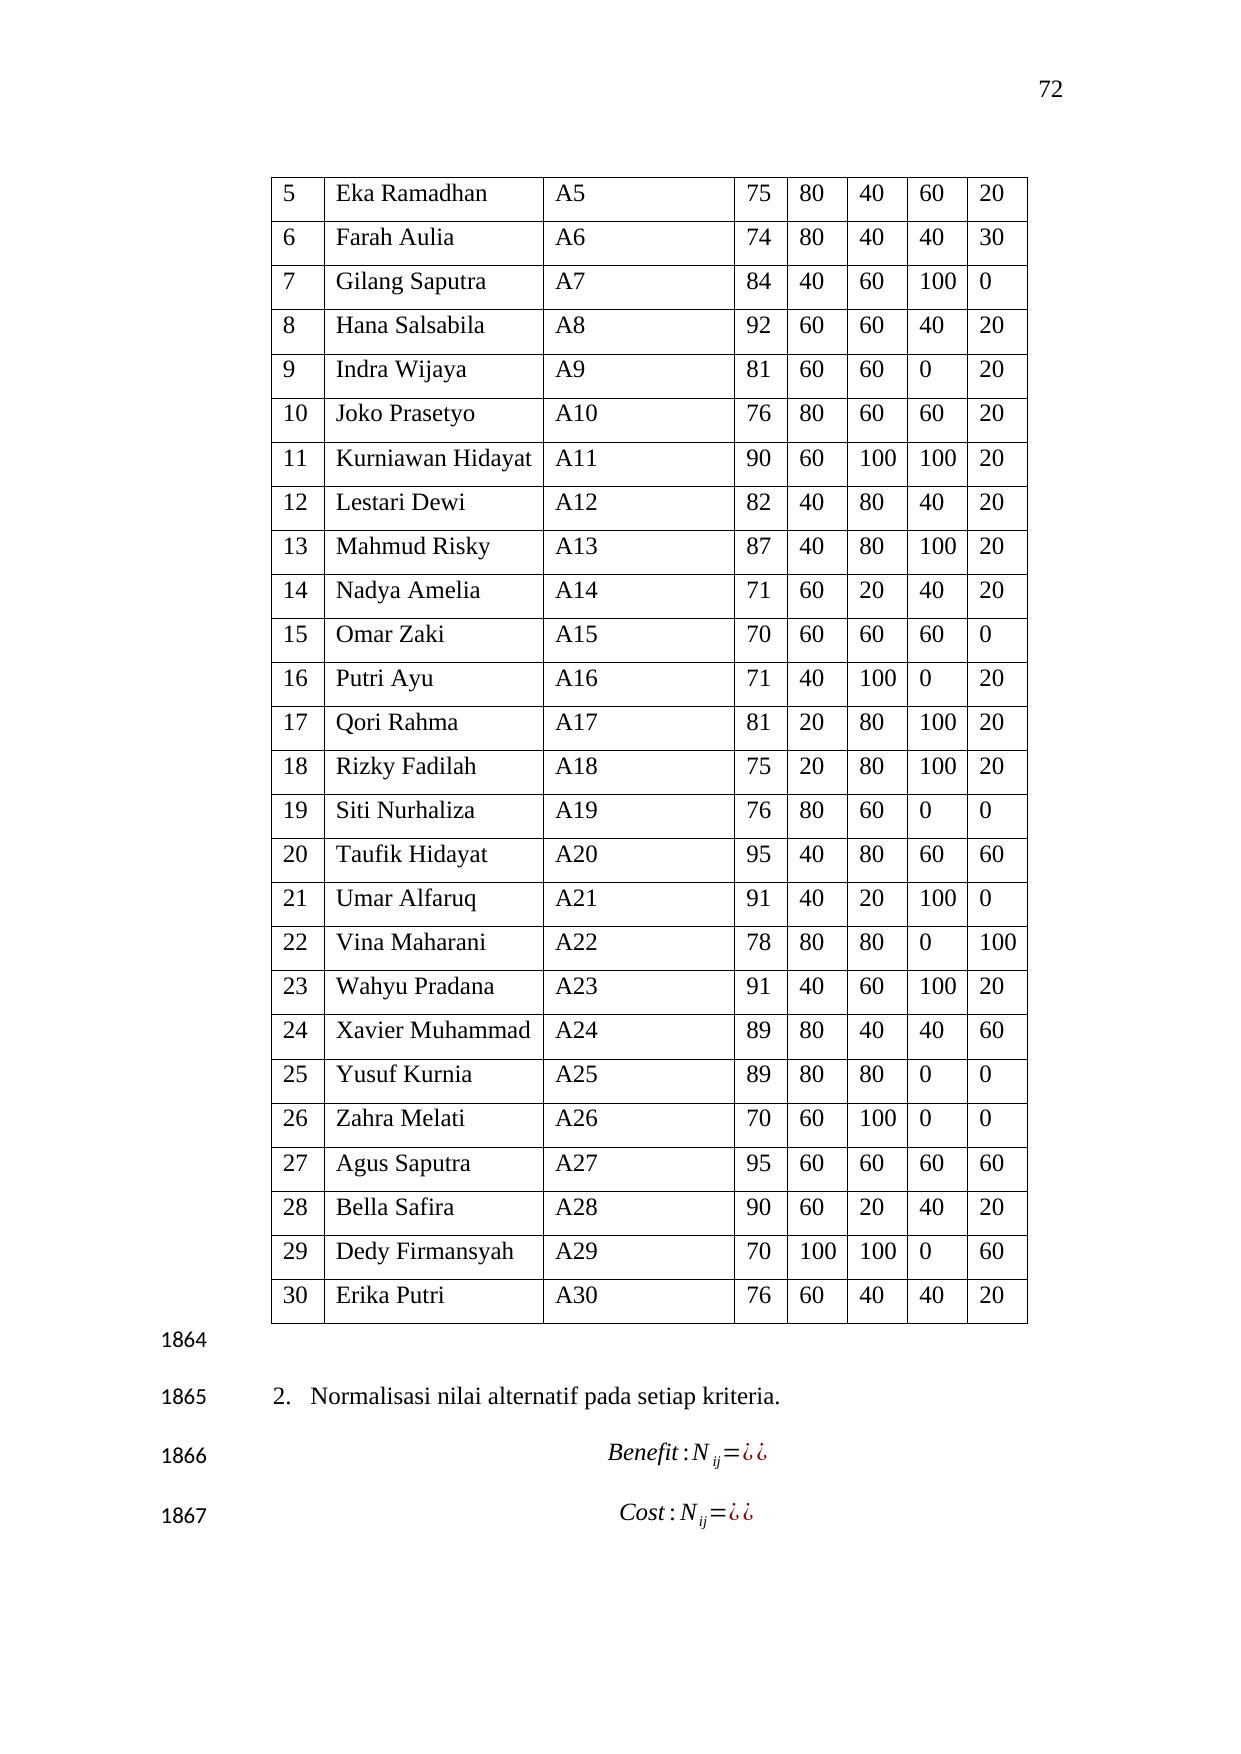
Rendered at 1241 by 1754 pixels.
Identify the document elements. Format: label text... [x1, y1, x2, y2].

table_cell 11 [272, 443, 324, 486]
table_cell 80 [788, 222, 847, 265]
table_cell 95 [735, 1148, 787, 1191]
list Normalisasi nilai alternatif pada setiap kriteria. [273, 1381, 1063, 1410]
table_cell A7 [544, 266, 734, 309]
table_cell 0 [908, 927, 967, 970]
table_cell A25 [544, 1060, 734, 1102]
table_cell 60 [788, 1192, 847, 1235]
table_cell 0 [968, 266, 1027, 309]
table_cell 80 [848, 1060, 907, 1102]
table_cell 60 [968, 1236, 1027, 1279]
table_cell 25 [272, 1060, 324, 1102]
table_cell 81 [735, 355, 787, 397]
table_cell 80 [848, 531, 907, 574]
table_cell 5 [272, 178, 324, 221]
table_cell Rizky Fadilah [325, 751, 543, 794]
table_cell 60 [848, 1148, 907, 1191]
table_cell 12 [272, 487, 324, 530]
table_cell 20 [968, 178, 1027, 221]
table_cell 40 [848, 1015, 907, 1058]
table_cell 60 [788, 1148, 847, 1191]
table_cell 71 [735, 663, 787, 706]
table_cell 60 [848, 399, 907, 442]
table_cell Dedy Firmansyah [325, 1236, 543, 1279]
table_cell 40 [908, 1192, 967, 1235]
table_cell 92 [735, 310, 787, 353]
table_cell A27 [544, 1148, 734, 1191]
table_cell 40 [788, 487, 847, 530]
table_cell A15 [544, 619, 734, 662]
table_cell 26 [272, 1104, 324, 1147]
table_cell 40 [908, 310, 967, 353]
table_cell Taufik Hidayat [325, 839, 543, 882]
table_cell 20 [788, 707, 847, 750]
table_cell 40 [788, 531, 847, 574]
table_cell 0 [968, 1060, 1027, 1102]
table_cell Vina Maharani [325, 927, 543, 970]
table_cell A29 [544, 1236, 734, 1279]
table_cell 20 [968, 1280, 1027, 1323]
table_cell 30 [968, 222, 1027, 265]
table_cell 100 [908, 751, 967, 794]
table_cell 100 [848, 443, 907, 486]
table_cell Xavier Muhammad [325, 1015, 543, 1058]
table_cell 60 [848, 266, 907, 309]
table_cell 40 [908, 575, 967, 618]
table_cell 20 [968, 310, 1027, 353]
table_cell 40 [848, 222, 907, 265]
table_cell Hana Salsabila [325, 310, 543, 353]
table_cell 82 [735, 487, 787, 530]
table_cell 71 [735, 575, 787, 618]
table_cell 80 [848, 839, 907, 882]
table_cell 20 [968, 575, 1027, 618]
table_cell A8 [544, 310, 734, 353]
table_cell 0 [968, 619, 1027, 662]
table_cell 91 [735, 971, 787, 1014]
table_cell 40 [908, 222, 967, 265]
table_cell 100 [908, 531, 967, 574]
table_cell Lestari Dewi [325, 487, 543, 530]
table_cell A9 [544, 355, 734, 397]
table_cell 0 [908, 795, 967, 838]
table_cell 60 [908, 619, 967, 662]
table_cell 60 [848, 795, 907, 838]
table_cell 60 [788, 575, 847, 618]
table_cell Farah Aulia [325, 222, 543, 265]
table_cell Joko Prasetyo [325, 399, 543, 442]
table_cell Mahmud Risky [325, 531, 543, 574]
table_cell Siti Nurhaliza [325, 795, 543, 838]
table_cell 74 [735, 222, 787, 265]
table_cell A18 [544, 751, 734, 794]
table_cell 27 [272, 1148, 324, 1191]
table_cell 89 [735, 1015, 787, 1058]
table_cell 100 [848, 663, 907, 706]
table_cell 80 [788, 927, 847, 970]
table_cell 60 [848, 355, 907, 397]
table_cell A10 [544, 399, 734, 442]
table_cell 78 [735, 927, 787, 970]
table_cell 60 [908, 399, 967, 442]
table_cell 8 [272, 310, 324, 353]
table_cell 80 [788, 1060, 847, 1102]
table_cell A26 [544, 1104, 734, 1147]
table_cell 7 [272, 266, 324, 309]
table_cell A30 [544, 1280, 734, 1323]
table_cell 19 [272, 795, 324, 838]
table_cell 40 [788, 839, 847, 882]
table_cell 40 [908, 1015, 967, 1058]
table_cell 90 [735, 1192, 787, 1235]
table_cell A17 [544, 707, 734, 750]
table_cell 0 [908, 1104, 967, 1147]
table_cell 18 [272, 751, 324, 794]
table_cell 20 [968, 487, 1027, 530]
table_cell Gilang Saputra [325, 266, 543, 309]
table_cell 20 [968, 355, 1027, 397]
table_cell 100 [908, 266, 967, 309]
table_cell 60 [968, 1148, 1027, 1191]
table_cell 20 [968, 707, 1027, 750]
table_cell 100 [848, 1104, 907, 1147]
table_cell 40 [848, 178, 907, 221]
table_cell 70 [735, 1104, 787, 1147]
table_cell 100 [848, 1236, 907, 1279]
table_cell 76 [735, 1280, 787, 1323]
table_cell 100 [908, 971, 967, 1014]
table_cell Zahra Melati [325, 1104, 543, 1147]
table_cell 13 [272, 531, 324, 574]
table_cell 20 [968, 663, 1027, 706]
table_cell 80 [788, 1015, 847, 1058]
table_cell 100 [788, 1236, 847, 1279]
table_cell 10 [272, 399, 324, 442]
table_cell A16 [544, 663, 734, 706]
table_cell 16 [272, 663, 324, 706]
table_cell 28 [272, 1192, 324, 1235]
table_cell 60 [788, 619, 847, 662]
table_cell 40 [788, 971, 847, 1014]
table_cell Agus Saputra [325, 1148, 543, 1191]
table_cell A28 [544, 1192, 734, 1235]
table_cell 60 [788, 1104, 847, 1147]
table_cell Kurniawan Hidayat [325, 443, 543, 486]
table_cell A11 [544, 443, 734, 486]
table_cell 17 [272, 707, 324, 750]
table_cell 60 [908, 1148, 967, 1191]
table_cell 0 [908, 663, 967, 706]
table_cell 75 [735, 751, 787, 794]
table_cell 0 [968, 1104, 1027, 1147]
table_cell 60 [848, 310, 907, 353]
table_cell 60 [788, 310, 847, 353]
table_cell 24 [272, 1015, 324, 1058]
table_cell 91 [735, 883, 787, 926]
table_cell 22 [272, 927, 324, 970]
table_cell A6 [544, 222, 734, 265]
table_cell 60 [788, 443, 847, 486]
table_cell 20 [848, 1192, 907, 1235]
table_cell 0 [968, 795, 1027, 838]
table_cell Qori Rahma [325, 707, 543, 750]
table_cell 20 [968, 531, 1027, 574]
table_cell 80 [848, 751, 907, 794]
table_cell 60 [848, 619, 907, 662]
table_cell 20 [848, 575, 907, 618]
table_cell 60 [908, 839, 967, 882]
table_cell Erika Putri [325, 1280, 543, 1323]
table_cell Bella Safira [325, 1192, 543, 1235]
table_cell 40 [788, 883, 847, 926]
table_cell 80 [788, 795, 847, 838]
table_cell Indra Wijaya [325, 355, 543, 397]
table_cell 84 [735, 266, 787, 309]
table_cell Wahyu Pradana [325, 971, 543, 1014]
table_cell Omar Zaki [325, 619, 543, 662]
table_cell 40 [788, 266, 847, 309]
table_cell 20 [968, 1192, 1027, 1235]
table_cell 14 [272, 575, 324, 618]
table_cell 100 [968, 927, 1027, 970]
table_cell 80 [788, 399, 847, 442]
table_cell 75 [735, 178, 787, 221]
table_cell A21 [544, 883, 734, 926]
table_cell 40 [788, 663, 847, 706]
table_cell 9 [272, 355, 324, 397]
table_cell 76 [735, 795, 787, 838]
table_cell 87 [735, 531, 787, 574]
table_cell 40 [908, 1280, 967, 1323]
table_cell 80 [848, 927, 907, 970]
table_cell Umar Alfaruq [325, 883, 543, 926]
table_cell 21 [272, 883, 324, 926]
table_cell 40 [848, 1280, 907, 1323]
table_cell 6 [272, 222, 324, 265]
table_cell 60 [788, 355, 847, 397]
table_cell 100 [908, 707, 967, 750]
table_cell 80 [848, 707, 907, 750]
table_cell 80 [788, 178, 847, 221]
table_cell 70 [735, 619, 787, 662]
table_cell 100 [908, 883, 967, 926]
table_cell 60 [968, 839, 1027, 882]
table_cell 60 [788, 1280, 847, 1323]
table_cell 76 [735, 399, 787, 442]
table_cell 89 [735, 1060, 787, 1102]
table_cell A5 [544, 178, 734, 221]
table_cell A19 [544, 795, 734, 838]
table_cell 20 [848, 883, 907, 926]
table_cell 81 [735, 707, 787, 750]
table_cell 20 [968, 399, 1027, 442]
table_cell 0 [968, 883, 1027, 926]
table_cell 0 [908, 1236, 967, 1279]
table_cell 23 [272, 971, 324, 1014]
table_cell Eka Ramadhan [325, 178, 543, 221]
table_cell 60 [908, 178, 967, 221]
table_cell A14 [544, 575, 734, 618]
table_cell Yusuf Kurnia [325, 1060, 543, 1102]
table_cell 0 [908, 355, 967, 397]
table_cell A12 [544, 487, 734, 530]
table_cell 100 [908, 443, 967, 486]
table_cell 40 [908, 487, 967, 530]
table_cell A23 [544, 971, 734, 1014]
table_cell 20 [272, 839, 324, 882]
table_cell 30 [272, 1280, 324, 1323]
table_cell 20 [968, 971, 1027, 1014]
table_cell 90 [735, 443, 787, 486]
table_cell 20 [788, 751, 847, 794]
table_cell Putri Ayu [325, 663, 543, 706]
table_cell A22 [544, 927, 734, 970]
table_cell A24 [544, 1015, 734, 1058]
table_cell A20 [544, 839, 734, 882]
table_cell 60 [848, 971, 907, 1014]
table_cell 95 [735, 839, 787, 882]
table_cell A13 [544, 531, 734, 574]
table_cell 0 [908, 1060, 967, 1102]
table_cell 20 [968, 751, 1027, 794]
table_cell 70 [735, 1236, 787, 1279]
table_cell 29 [272, 1236, 324, 1279]
table_cell 80 [848, 487, 907, 530]
table_cell 60 [968, 1015, 1027, 1058]
table_cell Nadya Amelia [325, 575, 543, 618]
table_cell 20 [968, 443, 1027, 486]
table_cell 15 [272, 619, 324, 662]
